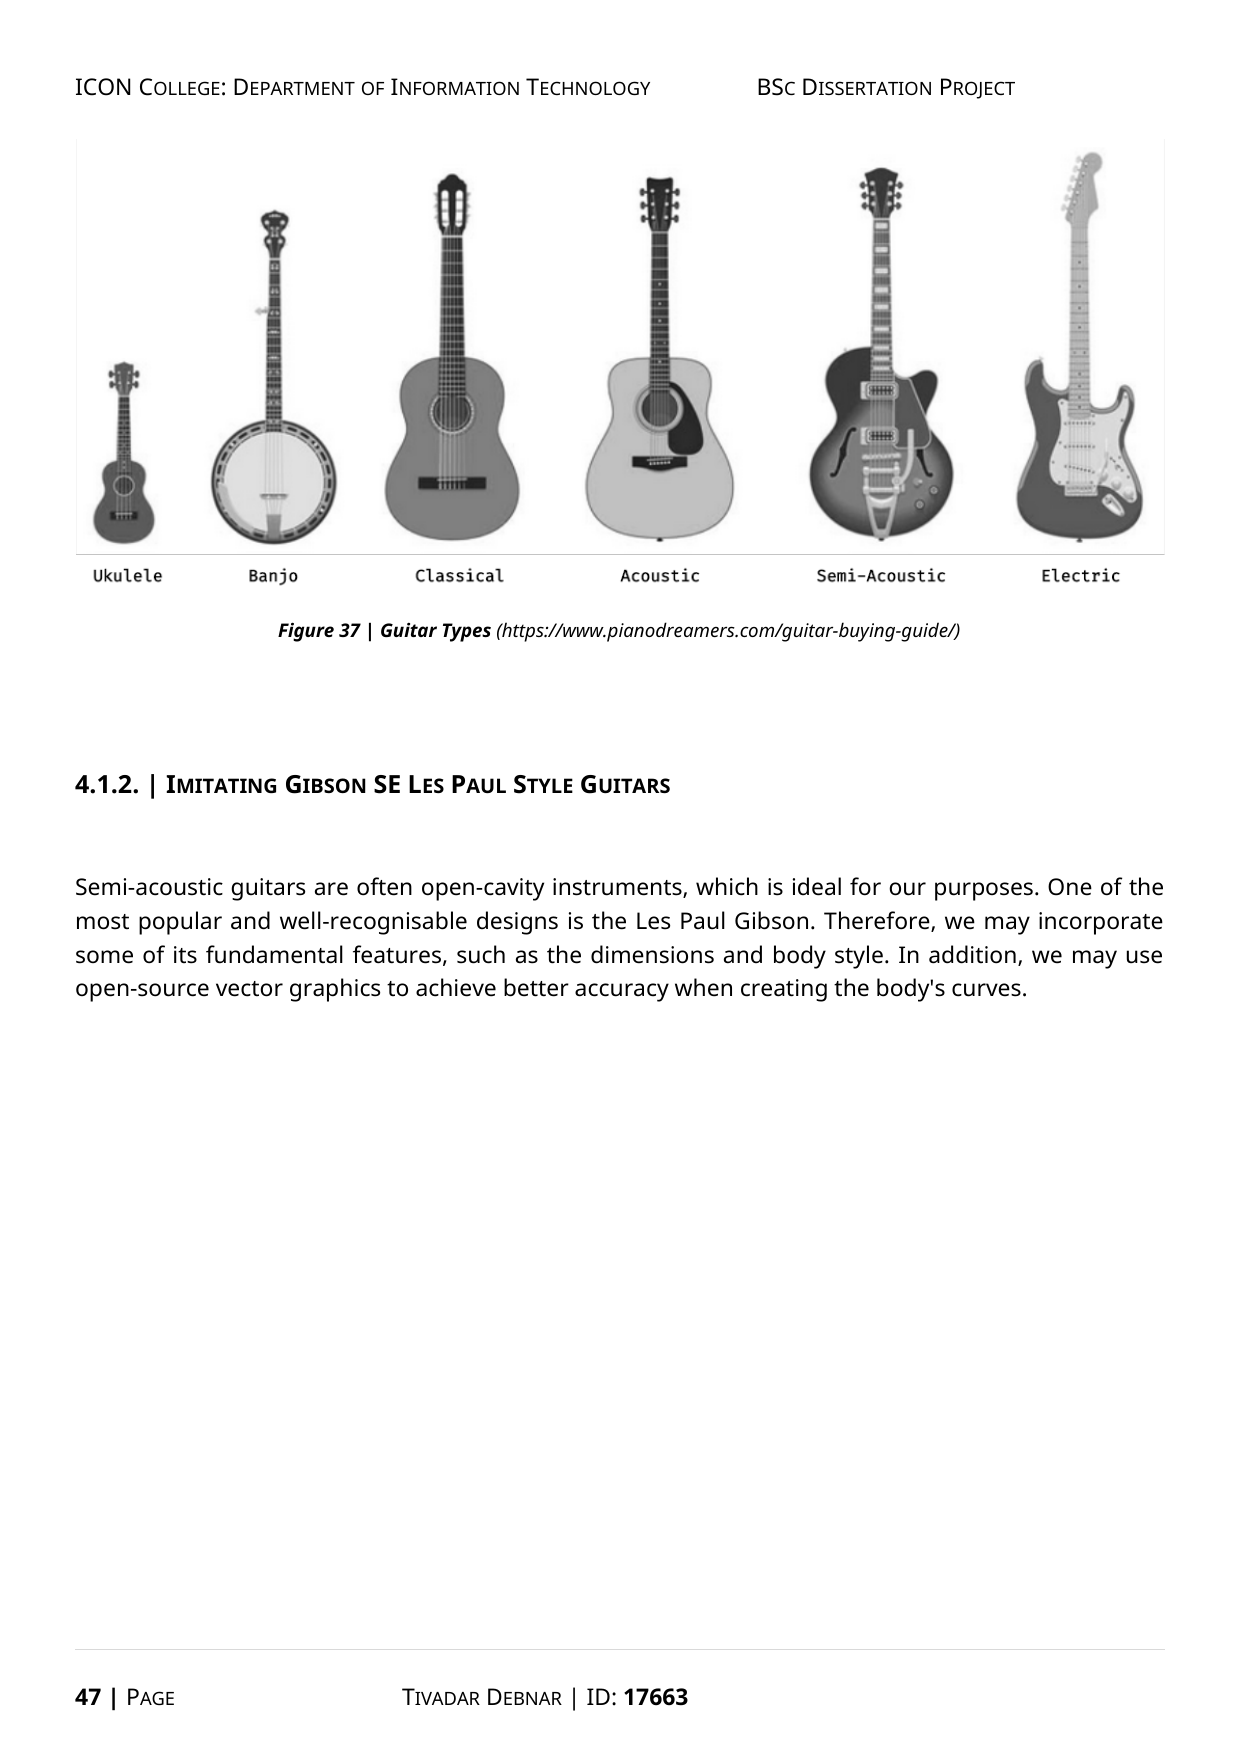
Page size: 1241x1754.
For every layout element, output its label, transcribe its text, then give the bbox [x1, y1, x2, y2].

text Figure 37 | Guitar Types (https://www.pianodreamers.com/guitar-buying-guide/) [75, 617, 1165, 642]
picture [75, 139, 1166, 598]
subtitle 4.1.2. | Imitating Gibson SE Les Paul Style Guitars [75, 767, 1165, 801]
text Semi-acoustic guitars are often open-cavity instruments, which is ideal for our purposes. One of the most popular and well-recognisable designs is the Les Paul Gibson. Therefore, we may incorporate some of its fundamental features, such as the dimensions and body style. In addition, we may use open-source vector graphics to achieve better accuracy when creating the body's curves. [75, 871, 1165, 1003]
